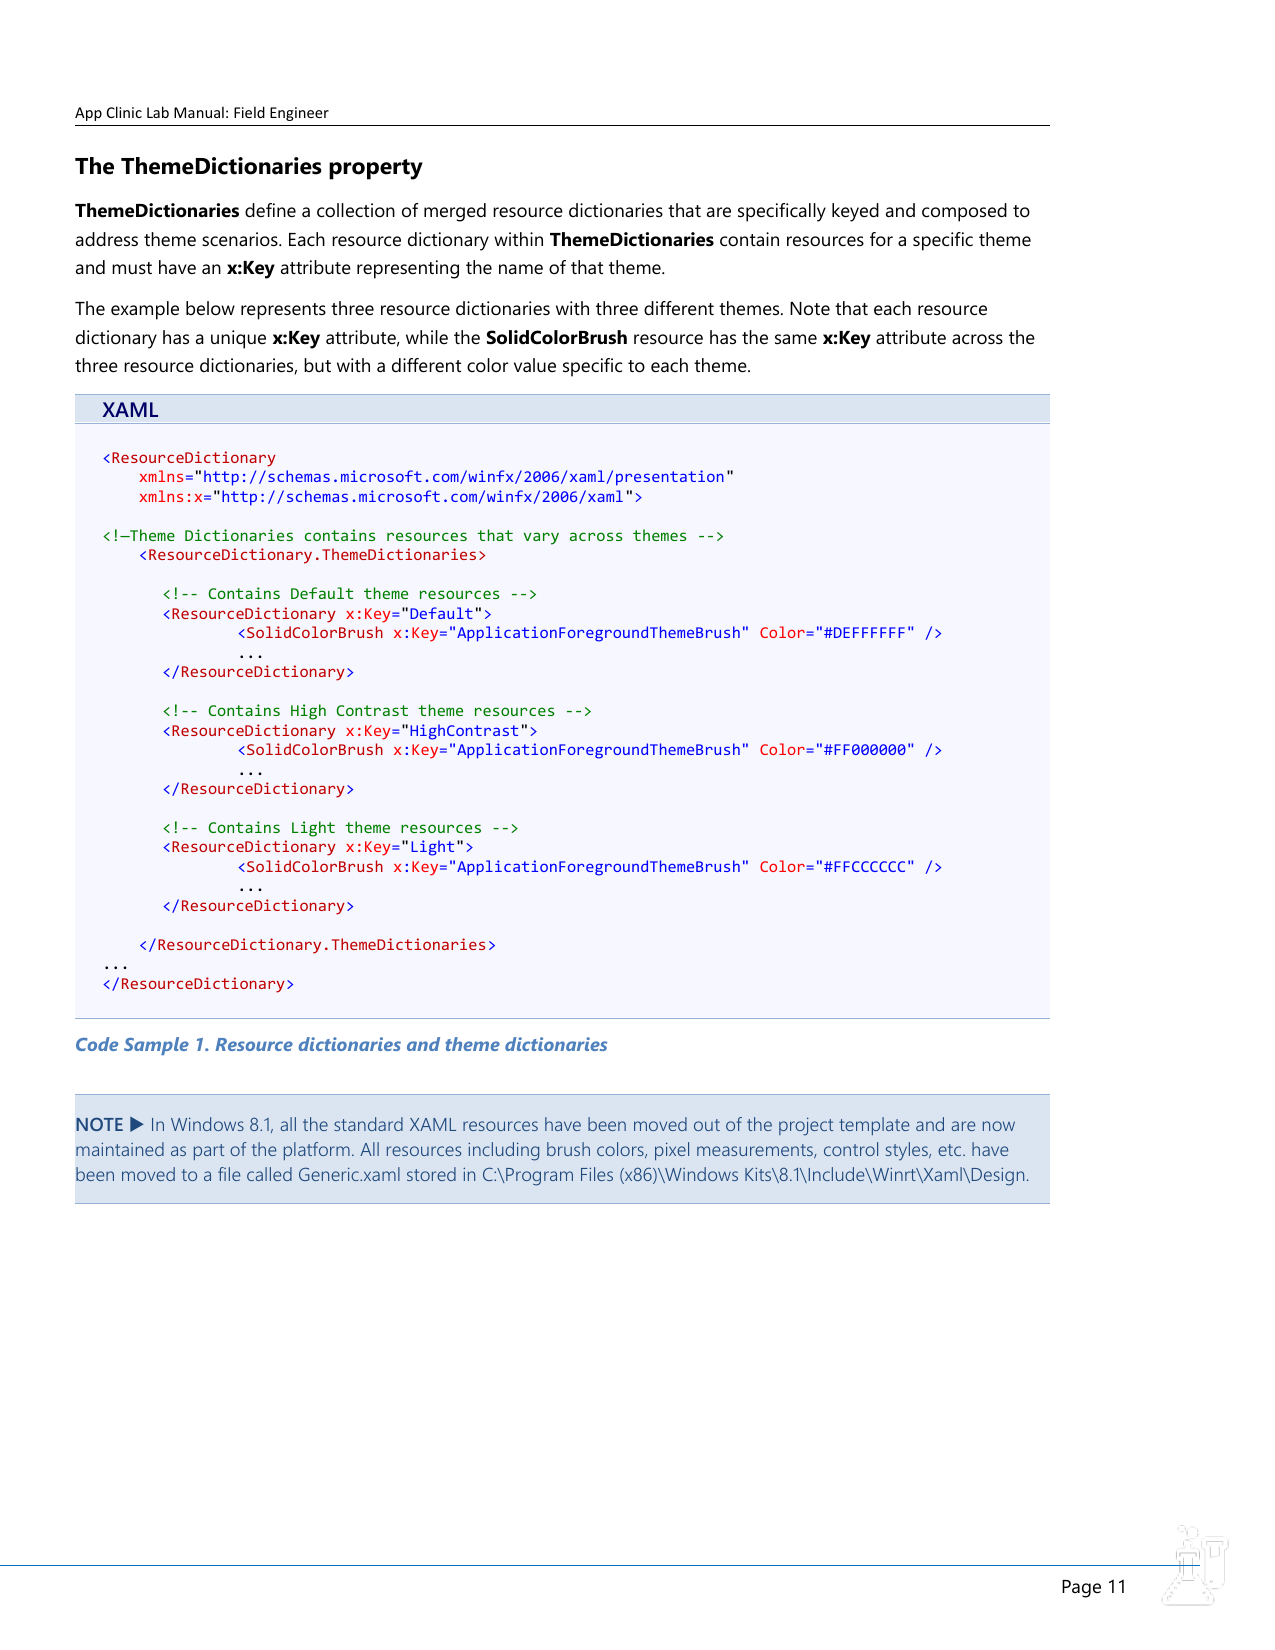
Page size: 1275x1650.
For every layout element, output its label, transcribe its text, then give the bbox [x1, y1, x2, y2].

text NOTE In Windows 8.1, all the standard XAML resources have been moved out of the project template and are now maintained as part of the platform. All resources including brush colors, pixel measurements, control styles, etc. have been moved to a file called Generic.xaml stored in C:\Program Files (x86)\Windows Kits\8.1\Include\Winrt\Xaml\Design. [75, 1095, 1050, 1203]
text ThemeDictionaries define a collection of merged resource dictionaries that are specifically keyed and composed to address theme scenarios. Each resource dictionary within ThemeDictionaries contain resources for a specific theme and must have an x:Key attribute representing the name of that theme. [75, 197, 1050, 279]
table_header XAML [75, 395, 1050, 422]
subtitle The ThemeDictionaries property [75, 150, 1050, 181]
text The example below represents three resource dictionaries with three different themes. Note that each resource dictionary has a unique x:Key attribute, while the SolidColorBrush resource has the same x:Key attribute across the three resource dictionaries, but with a different color value specific to each theme. [75, 296, 1050, 378]
table_cell <ResourceDictionary xmlns="http://schemas.microsoft.com/winfx/2006/xaml/presentation" xmlns:x="http://schemas.microsoft.com/winfx/2006/xaml"> <!—Theme Dictionaries contains resources that vary across themes --> <ResourceDictionary.ThemeDictionaries> <!-- Contains Default theme resources --> <ResourceDictionary x:Key="Default"> <SolidColorBrush x:Key="ApplicationForegroundThemeBrush" Color="#DEFFFFFF" /> ... </ResourceDictionary> <!-- Contains High Contrast theme resources --> <ResourceDictionary x:Key="HighContrast"> <SolidColorBrush x:Key="ApplicationForegroundThemeBrush" Color="#FF000000" /> ... </ResourceDictionary> <!-- Contains Light theme resources --> <ResourceDictionary x:Key="Light"> <SolidColorBrush x:Key="ApplicationForegroundThemeBrush" Color="#FFCCCCCC" /> ... </ResourceDictionary> </ResourceDictionary.ThemeDictionaries> ... </ResourceDictionary> [75, 424, 1050, 1018]
